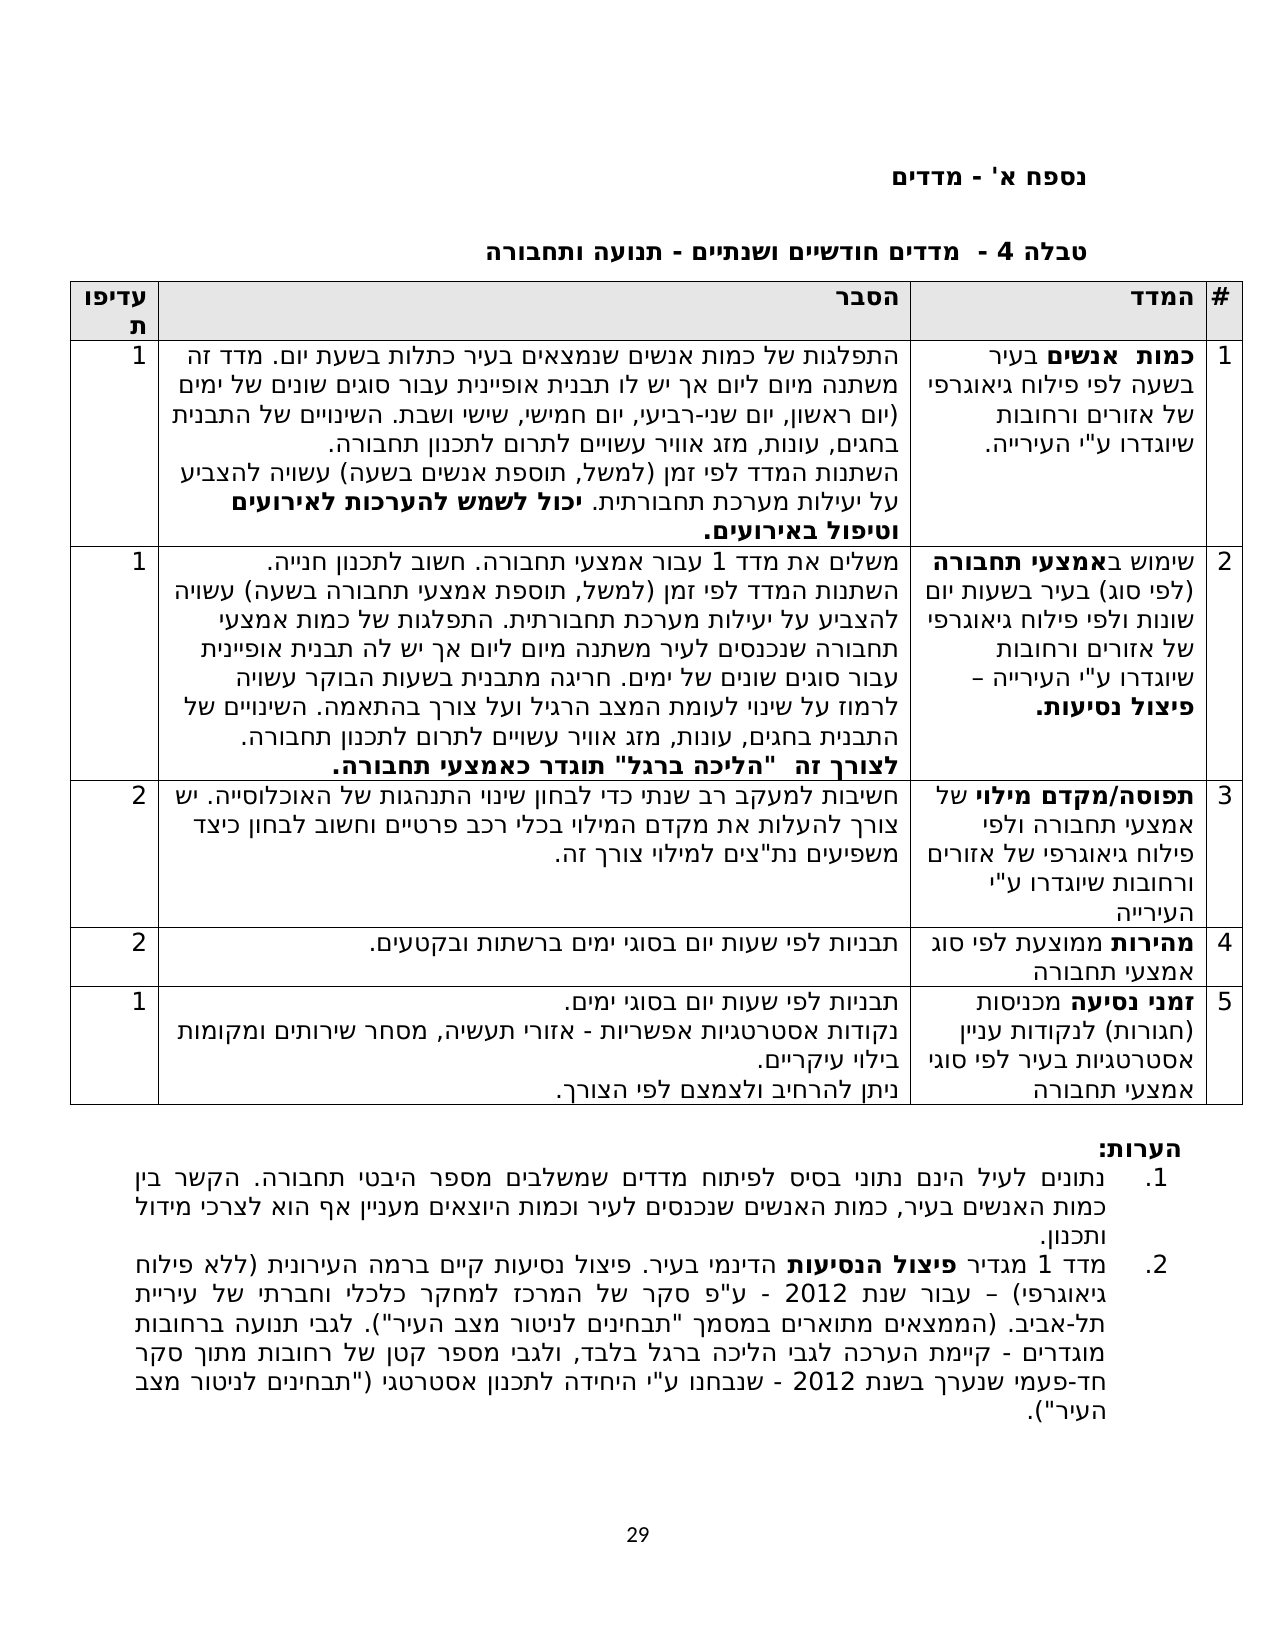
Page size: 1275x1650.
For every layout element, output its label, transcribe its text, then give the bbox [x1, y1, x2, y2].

text טבלה 4 - מדדים חודשיים ושנתיים - תנועה ותחבורה [187, 237, 1087, 266]
table_cell מהירות ממוצעת לפי סוג אמצעי תחבורה [911, 928, 1206, 986]
table_cell התפלגות של כמות אנשים שנמצאים בעיר כתלות בשעת יום. מדד זה משתנה מיום ליום אך יש לו תבנית אופיינית עבור סוגים שונים של ימים (יום ראשון, יום שני-רביעי, יום חמישי, שישי ושבת. השינויים של התבנית בחגים, עונות, מזג אוויר עשויים לתרום לתכנון תחבורה. השתנות המדד לפי זמן (למשל, תוספת אנשים בשעה) עשויה להצביע על יעילות מערכת תחבורתית. יכול לשמש להערכות לאירועים וטיפול באירועים. [159, 341, 910, 546]
table_cell 2 [1207, 547, 1242, 780]
text הערות: [134, 1134, 1182, 1163]
table_cell כמות אנשים בעיר בשעה לפי פילוח גיאוגרפי של אזורים ורחובות שיוגדרו ע"י העירייה. [911, 341, 1206, 546]
table_cell 1 [1207, 341, 1242, 546]
table_cell תפוסה/מקדם מילוי של אמצעי תחבורה ולפי פילוח גיאוגרפי של אזורים ורחובות שיוגדרו ע"י העירייה [911, 781, 1206, 927]
table_cell משלים את מדד 1 עבור אמצעי תחבורה. חשוב לתכנון חנייה. השתנות המדד לפי זמן (למשל, תוספת אמצעי תחבורה בשעה) עשויה להצביע על יעילות מערכת תחבורתית. התפלגות של כמות אמצעי תחבורה שנכנסים לעיר משתנה מיום ליום אך יש לה תבנית אופיינית עבור סוגים שונים של ימים. חריגה מתבנית בשעות הבוקר עשויה לרמוז על שינוי לעומת המצב הרגיל ועל צורך בהתאמה. השינויים של התבנית בחגים, עונות, מזג אוויר עשויים לתרום לתכנון תחבורה. לצורך זה "הליכה ברגל" תוגדר כאמצעי תחבורה. [159, 547, 910, 780]
table_header המדד [911, 282, 1206, 340]
table_cell 2 [71, 781, 158, 927]
table_cell 4 [1207, 928, 1242, 986]
table_header הסבר [159, 282, 910, 340]
table_cell תבניות לפי שעות יום בסוגי ימים. נקודות אסטרטגיות אפשריות - אזורי תעשיה, מסחר שירותים ומקומות בילוי עיקריים. ניתן להרחיב ולצמצם לפי הצורך. [159, 987, 910, 1104]
table_cell חשיבות למעקב רב שנתי כדי לבחון שינוי התנהגות של האוכלוסייה. יש צורך להעלות את מקדם המילוי בכלי רכב פרטיים וחשוב לבחון כיצד משפיעים נת"צים למילוי צורך זה. [159, 781, 910, 927]
table_cell 5 [1207, 987, 1242, 1104]
table_cell 1 [71, 341, 158, 546]
list נתונים לעיל הינם נתוני בסיס לפיתוח מדדים שמשלבים מספר היבטי תחבורה. הקשר בין כמות האנשים בעיר, כמות האנשים שנכנסים לעיר וכמות היוצאים מעניין אף הוא לצרכי מידול ותכנון. [134, 1163, 1144, 1250]
table_cell 1 [71, 987, 158, 1104]
table_header עדיפות [71, 282, 158, 340]
table_cell תבניות לפי שעות יום בסוגי ימים ברשתות ובקטעים. [159, 928, 910, 986]
table_cell 1 [71, 547, 158, 780]
table_cell 2 [71, 928, 158, 986]
table_cell 3 [1207, 781, 1242, 927]
table_header # [1207, 282, 1242, 340]
subtitle נספח א' - מדדים [187, 162, 1087, 192]
table_cell שימוש באמצעי תחבורה (לפי סוג) בעיר בשעות יום שונות ולפי פילוח גיאוגרפי של אזורים ורחובות שיוגדרו ע"י העירייה – פיצול נסיעות. [911, 547, 1206, 780]
list מדד 1 מגדיר פיצול הנסיעות הדינמי בעיר. פיצול נסיעות קיים ברמה העירונית (ללא פילוח גיאוגרפי) – עבור שנת 2012 - ע"פ סקר של המרכז למחקר כלכלי וחברתי של עיריית תל-אביב. (הממצאים מתוארים במסמך "תבחינים לניטור מצב העיר"). לגבי תנועה ברחובות מוגדרים - קיימת הערכה לגבי הליכה ברגל בלבד, ולגבי מספר קטן של רחובות מתוך סקר חד-פעמי שנערך בשנת 2012 - שנבחנו ע"י היחידה לתכנון אסטרטגי ("תבחינים לניטור מצב העיר"). [134, 1250, 1144, 1425]
table_cell זמני נסיעה מכניסות (חגורות) לנקודות עניין אסטרטגיות בעיר לפי סוגי אמצעי תחבורה [911, 987, 1206, 1104]
